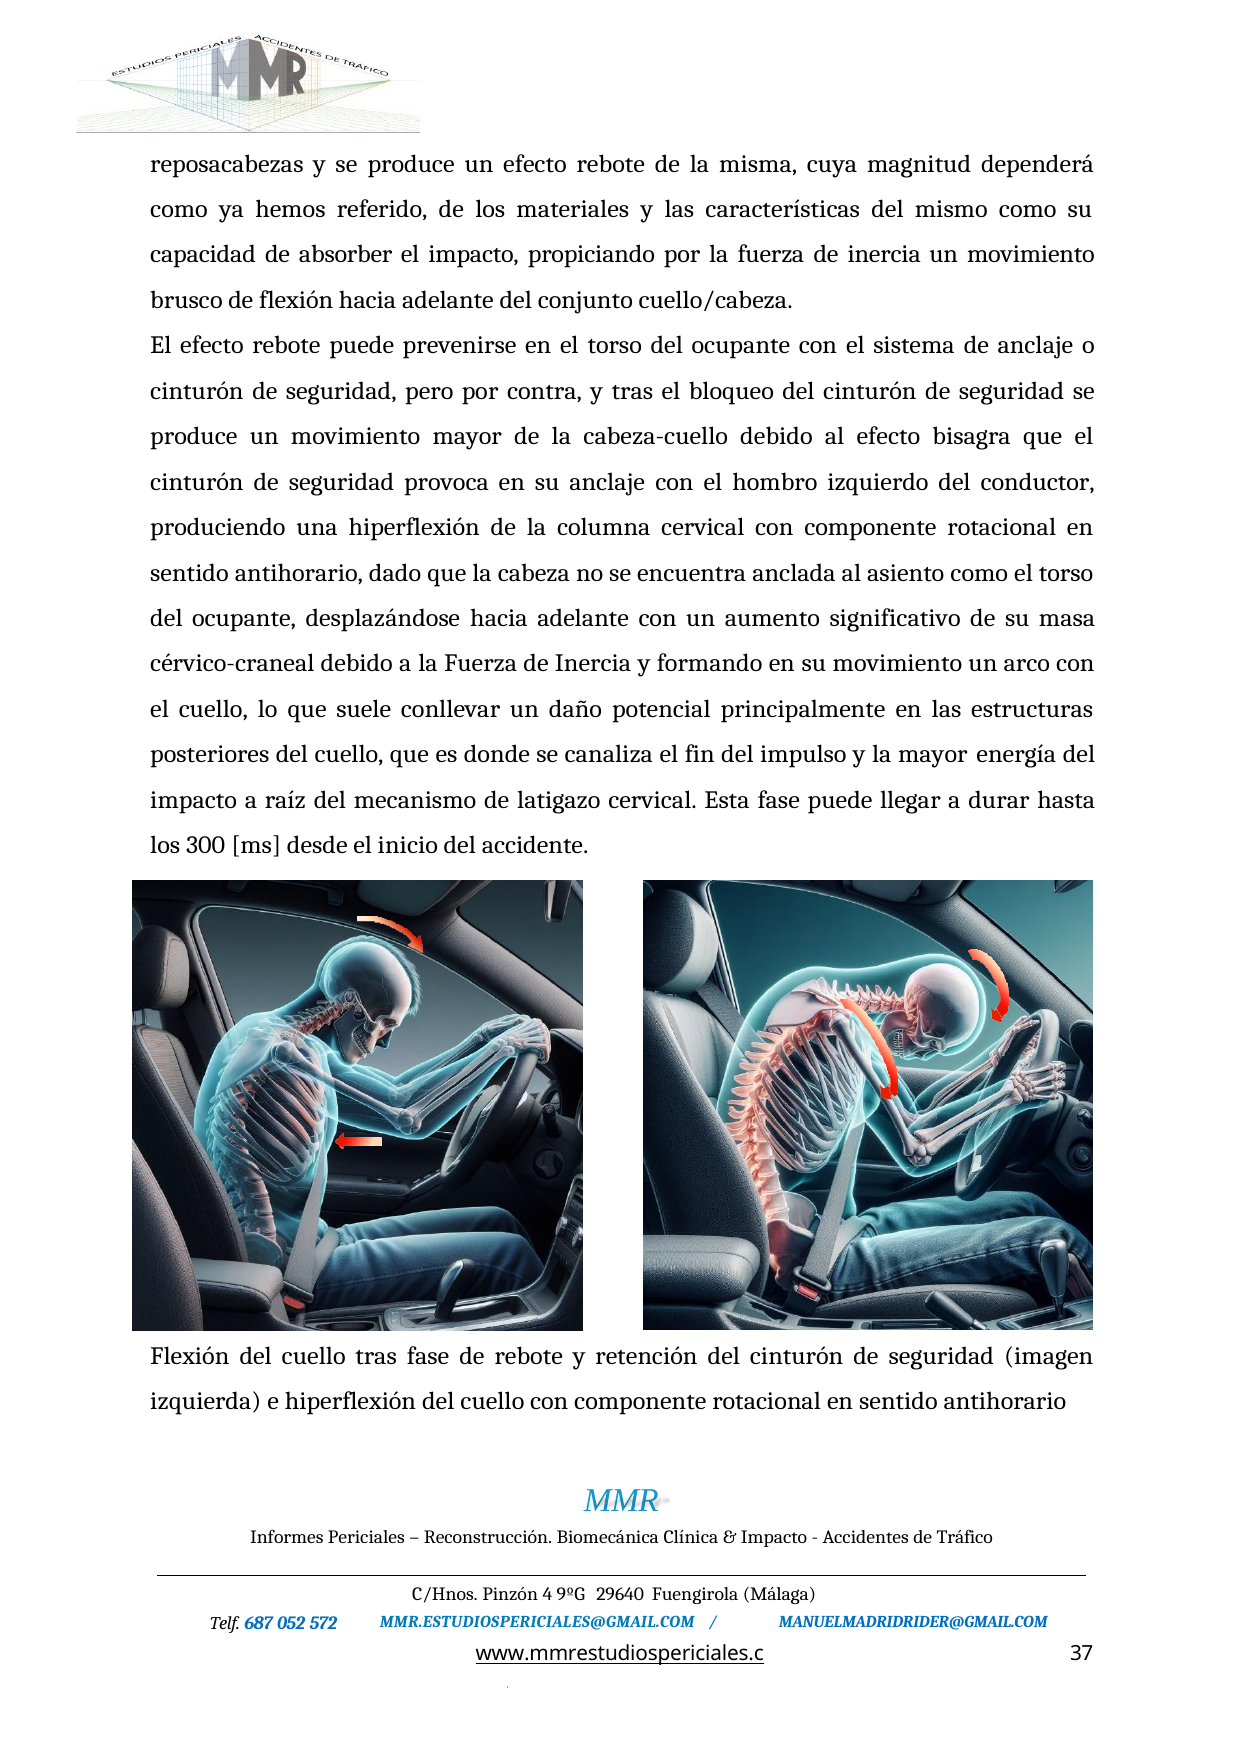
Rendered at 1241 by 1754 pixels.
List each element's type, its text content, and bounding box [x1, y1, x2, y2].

text reposacabezas y se produce un efecto rebote de la misma, cuya magnitud dependerá como ya hemos referido, de los materiales y las características del mismo como su capacidad de absorber el impacto, propiciando por la fuerza de inercia un movimiento brusco de flexión hacia adelante del conjunto cuello/cabeza. [150, 149, 1095, 314]
picture [581, 1496, 672, 1509]
text Flexión del cuello tras fase de rebote y retención del cinturón de seguridad (imagen izquierda) e hiperflexión del cuello con componente rotacional en sentido antihorario [150, 1342, 1095, 1416]
picture [76, 32, 421, 133]
picture [643, 880, 1093, 1330]
picture [132, 880, 583, 1331]
text El efecto rebote puede prevenirse en el torso del ocupante con el sistema de anclaje o cinturón de seguridad, pero por contra, y tras el bloqueo del cinturón de seguridad se produce un movimiento mayor de la cabeza-cuello debido al efecto bisagra que el cinturón de seguridad provoca en su anclaje con el hombro izquierdo del conductor, produciendo una hiperflexión de la columna cervical con componente rotacional en sentido antihorario, dado que la cabeza no se encuentra anclada al asiento como el torso del ocupante, desplazándose hacia adelante con un aumento significativo de su masa cérvico-craneal debido a la Fuerza de Inercia y formando en su movimiento un arco con el cuello, lo que suele conllevar un daño potencial principalmente en las estructuras posteriores del cuello, que es donde se canaliza el fin del impulso y la mayor energía del impacto a raíz del mecanismo de latigazo cervical. Esta fase puede llegar a durar hasta los 300 [ms] desde el inicio del accidente. [150, 331, 1095, 860]
